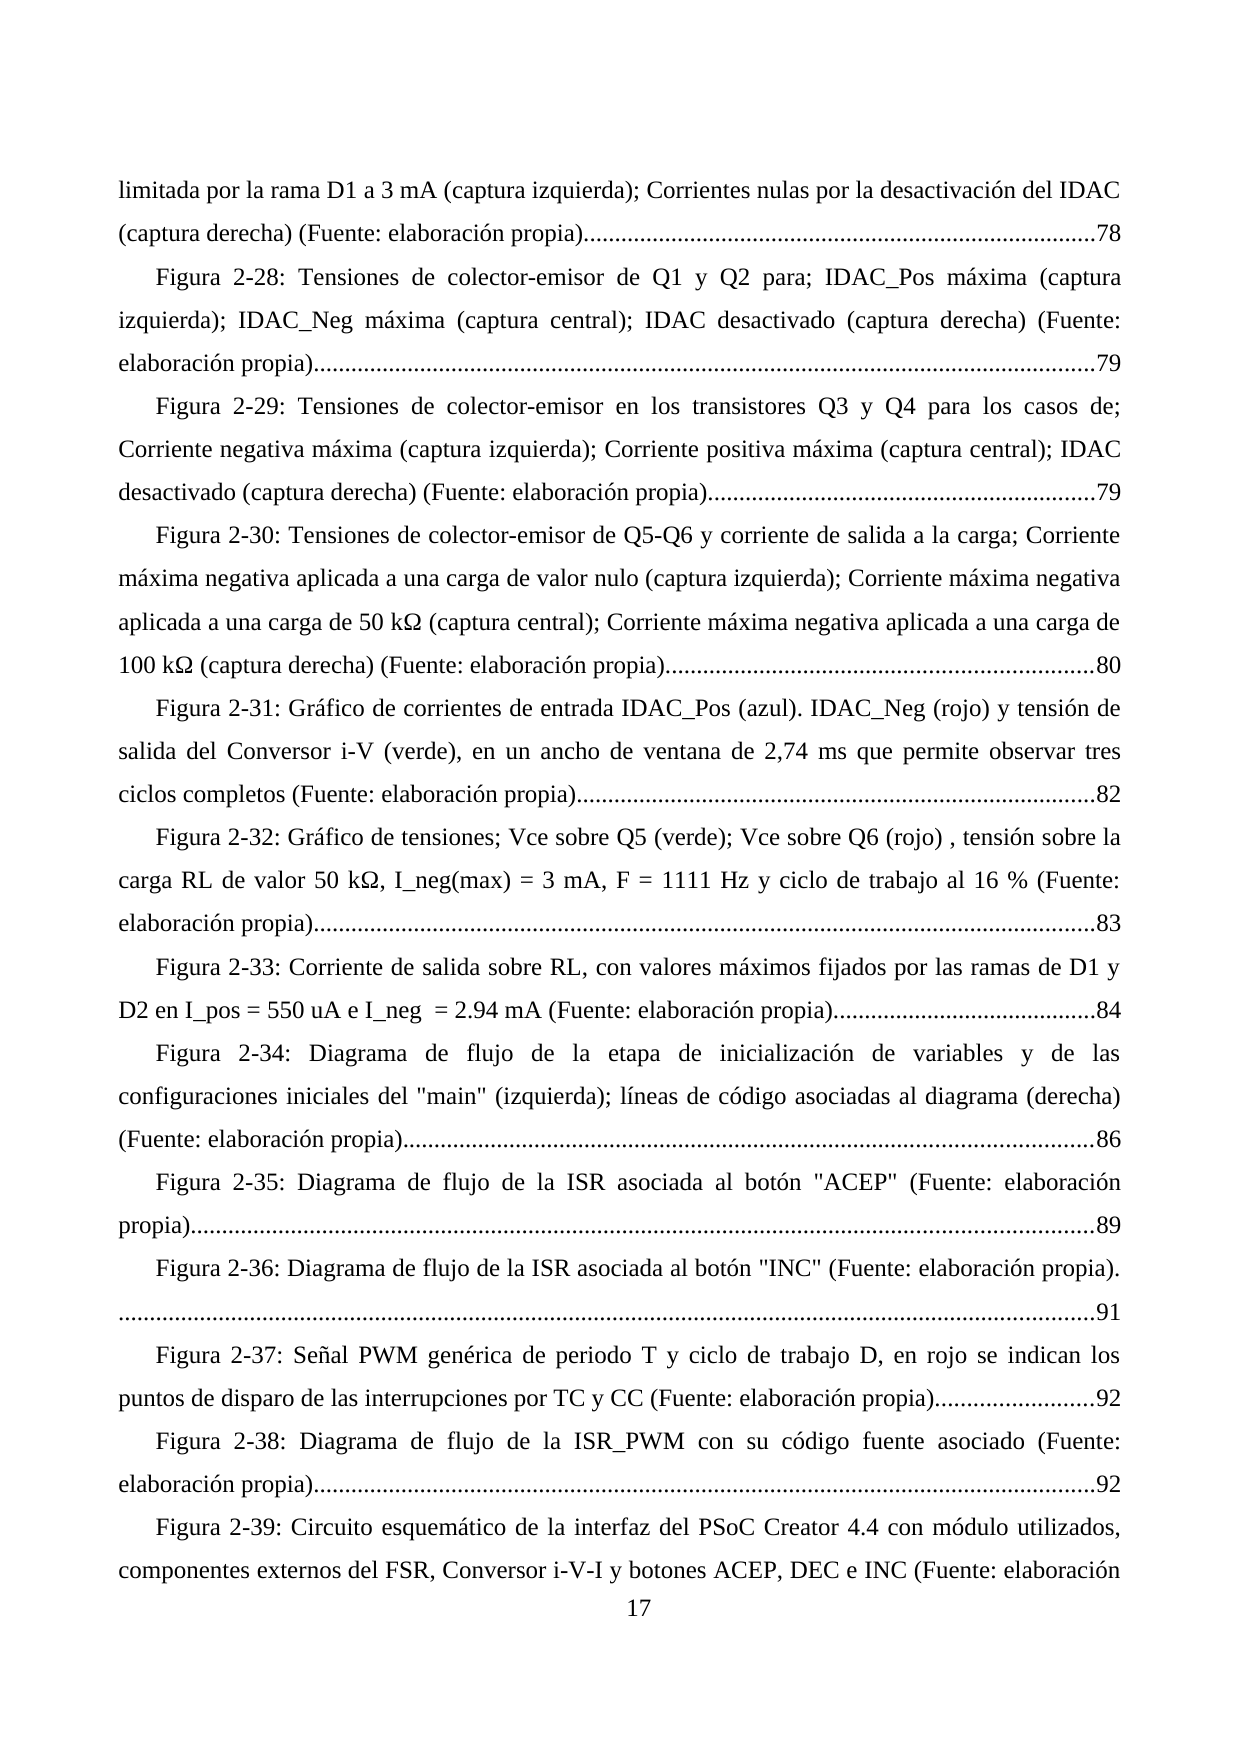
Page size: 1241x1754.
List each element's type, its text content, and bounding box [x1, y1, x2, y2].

text Figura 2-34: Diagrama de flujo de la etapa de inicialización de variables y de las configuraciones iniciales del "main" (izquierda); líneas de código asociadas al diagrama (derecha) (Fuente: elaboración propia). 86 [118, 1038, 1122, 1153]
text Figura 2-38: Diagrama de flujo de la ISR_PWM con su código fuente asociado (Fuente: elaboración propia). 92 [118, 1426, 1122, 1498]
text Figura 2-35: Diagrama de flujo de la ISR asociada al botón "ACEP" (Fuente: elaboración propia). 89 [118, 1167, 1122, 1239]
text Figura 2-32: Gráfico de tensiones; Vce sobre Q5 (verde); Vce sobre Q6 (rojo) , tensión sobre la carga RL de valor 50 kΩ, I_neg(max) = 3 mA, F = 1111 Hz y ciclo de trabajo al 16 % (Fuente: elaboración propia). 83 [118, 822, 1122, 937]
text Figura 2-36: Diagrama de flujo de la ISR asociada al botón "INC" (Fuente: elaboración propia). 91 [118, 1253, 1122, 1325]
text Figura 2-31: Gráfico de corrientes de entrada IDAC_Pos (azul). IDAC_Neg (rojo) y tensión de salida del Conversor i-V (verde), en un ancho de ventana de 2,74 ms que permite observar tres ciclos completos (Fuente: elaboración propia). 82 [118, 693, 1122, 808]
text Figura 2-33: Corriente de salida sobre RL, con valores máximos fijados por las ramas de D1 y D2 en I_pos = 550 uA e I_neg = 2.94 mA (Fuente: elaboración propia). 84 [118, 952, 1122, 1023]
text Figura 2-29: Tensiones de colector-emisor en los transistores Q3 y Q4 para los casos de; Corriente negativa máxima (captura izquierda); Corriente positiva máxima (captura central); IDAC desactivado (captura derecha) (Fuente: elaboración propia). 79 [118, 391, 1122, 506]
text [118, 175, 1122, 247]
text Figura 2-28: Tensiones de colector-emisor de Q1 y Q2 para; IDAC_Pos máxima (captura izquierda); IDAC_Neg máxima (captura central); IDAC desactivado (captura derecha) (Fuente: elaboración propia). 79 [118, 262, 1122, 377]
text Figura 2-30: Tensiones de colector-emisor de Q5-Q6 y corriente de salida a la carga; Corriente máxima negativa aplicada a una carga de valor nulo (captura izquierda); Corriente máxima negativa aplicada a una carga de 50 kΩ (captura central); Corriente máxima negativa aplicada a una carga de 100 kΩ (captura derecha) (Fuente: elaboración propia). 80 [118, 520, 1122, 678]
text Figura 2-37: Señal PWM genérica de periodo T y ciclo de trabajo D, en rojo se indican los puntos de disparo de las interrupciones por TC y CC (Fuente: elaboración propia). 92 [118, 1340, 1122, 1412]
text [118, 1512, 1122, 1584]
